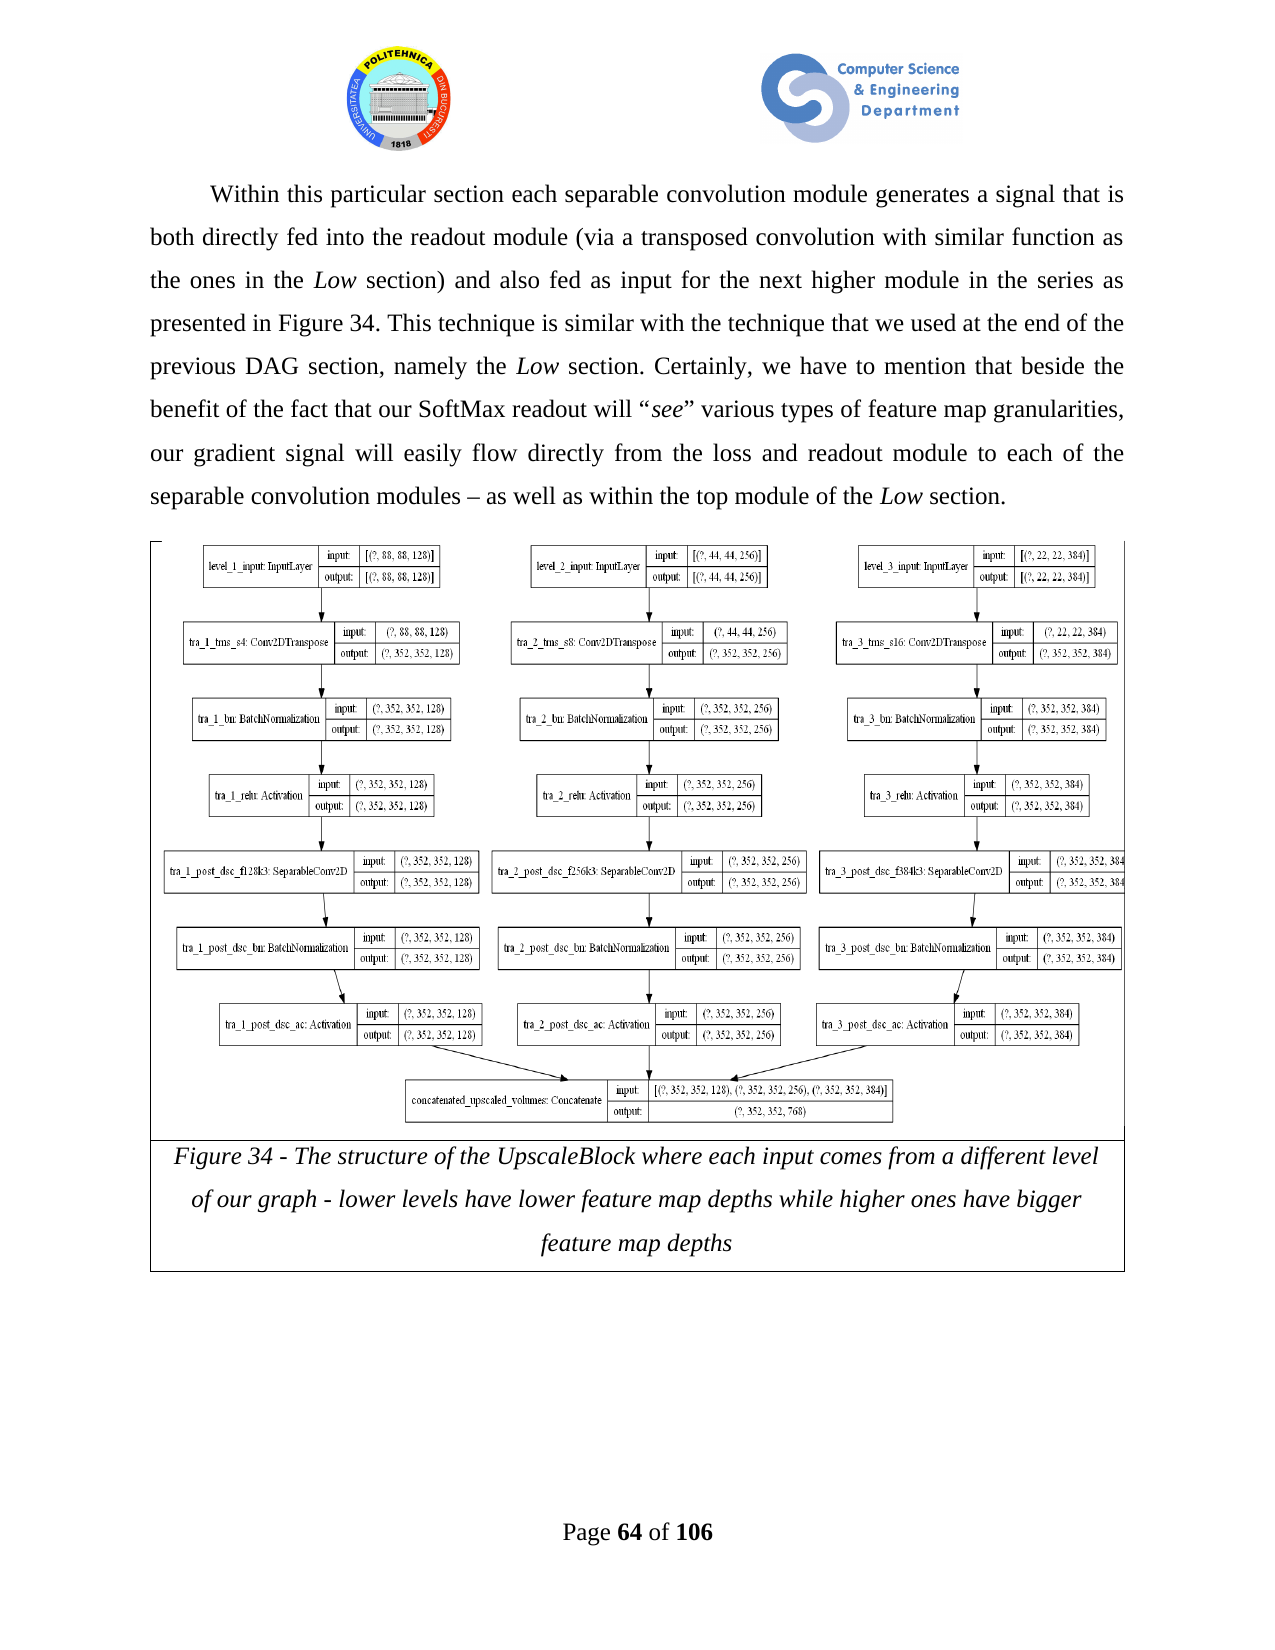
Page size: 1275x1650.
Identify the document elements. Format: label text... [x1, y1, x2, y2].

picture [760, 53, 963, 144]
picture [161, 541, 1125, 1126]
picture [346, 46, 451, 151]
table_header [151, 542, 1124, 1140]
